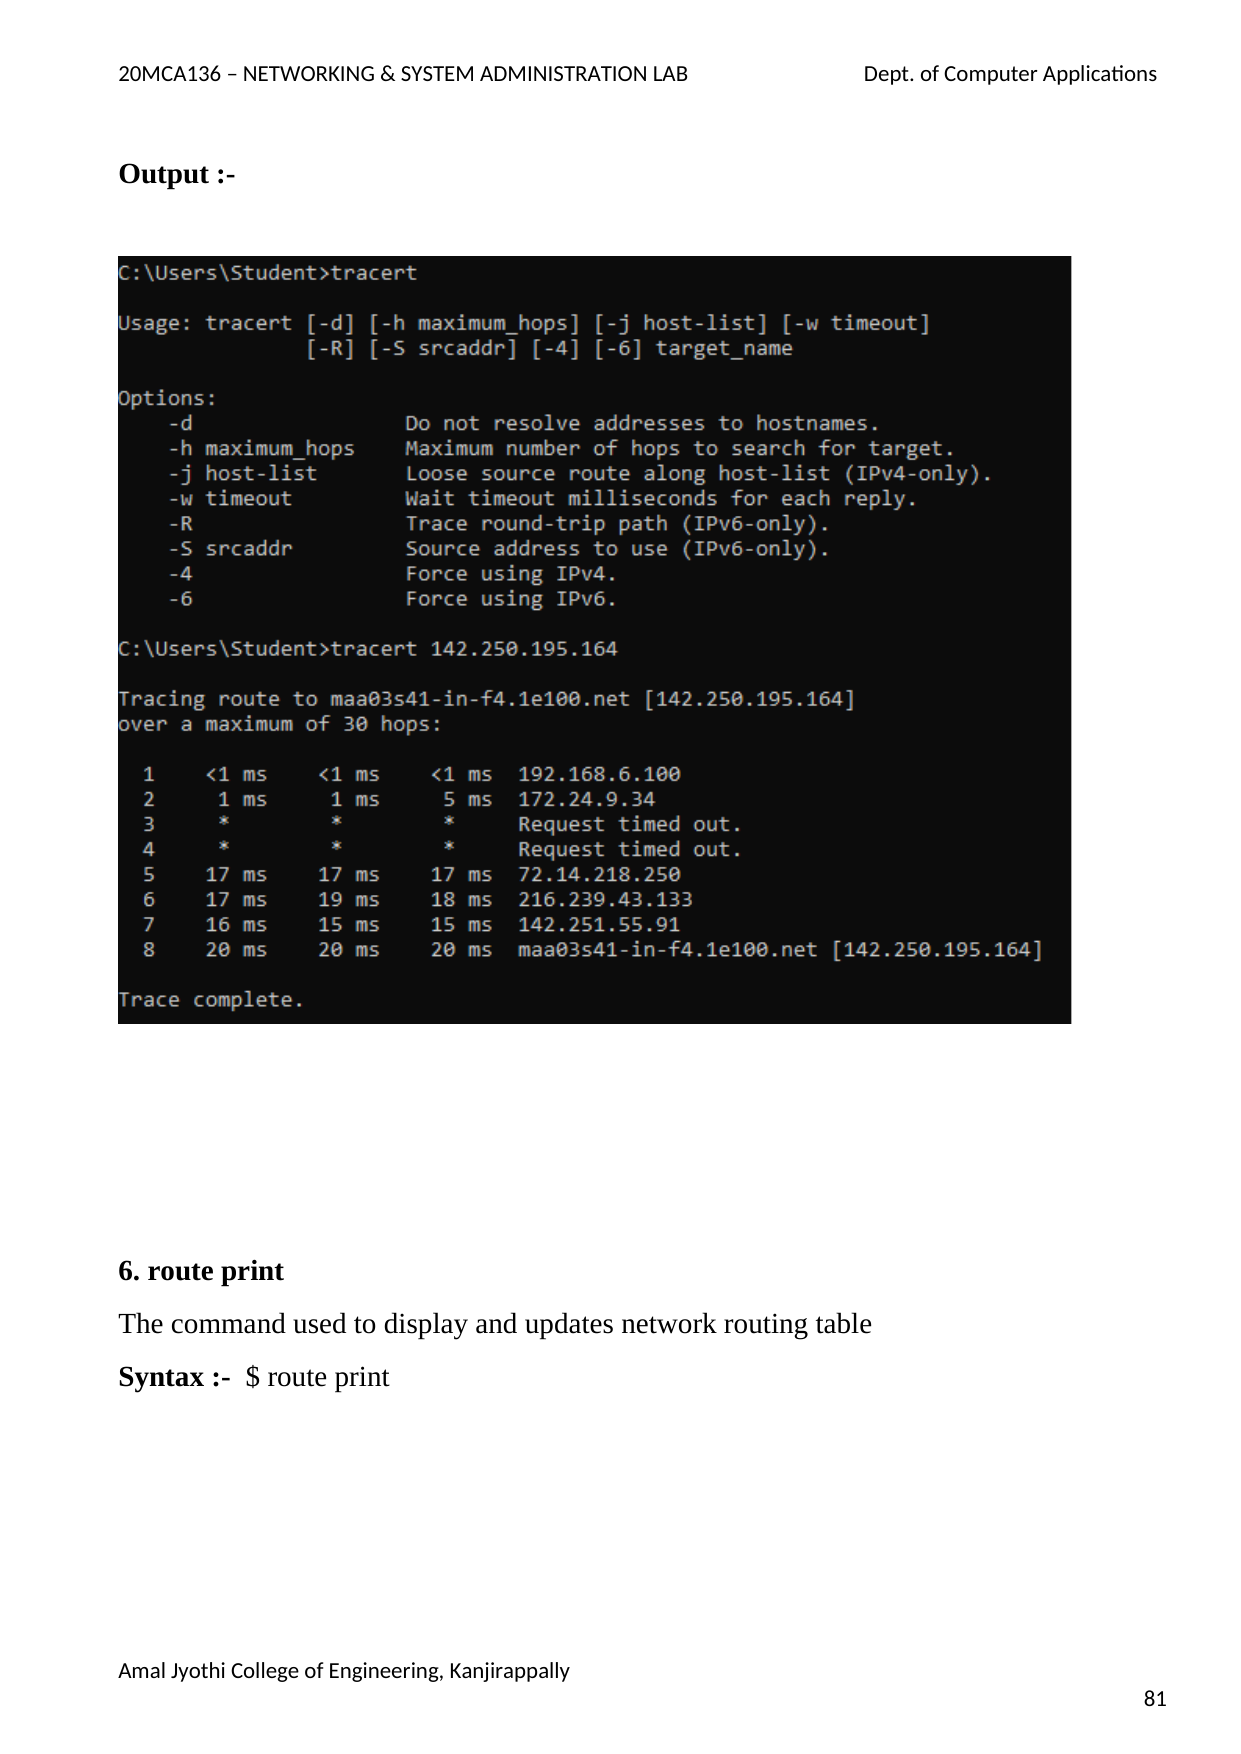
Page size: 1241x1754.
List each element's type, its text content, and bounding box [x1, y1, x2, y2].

text 6. route print [118, 1253, 1167, 1287]
text The command used to display and updates network routing table [118, 1306, 1167, 1340]
text Output :- [118, 156, 1167, 190]
picture [118, 256, 1072, 1024]
text Syntax :- $ route print [118, 1359, 1167, 1392]
